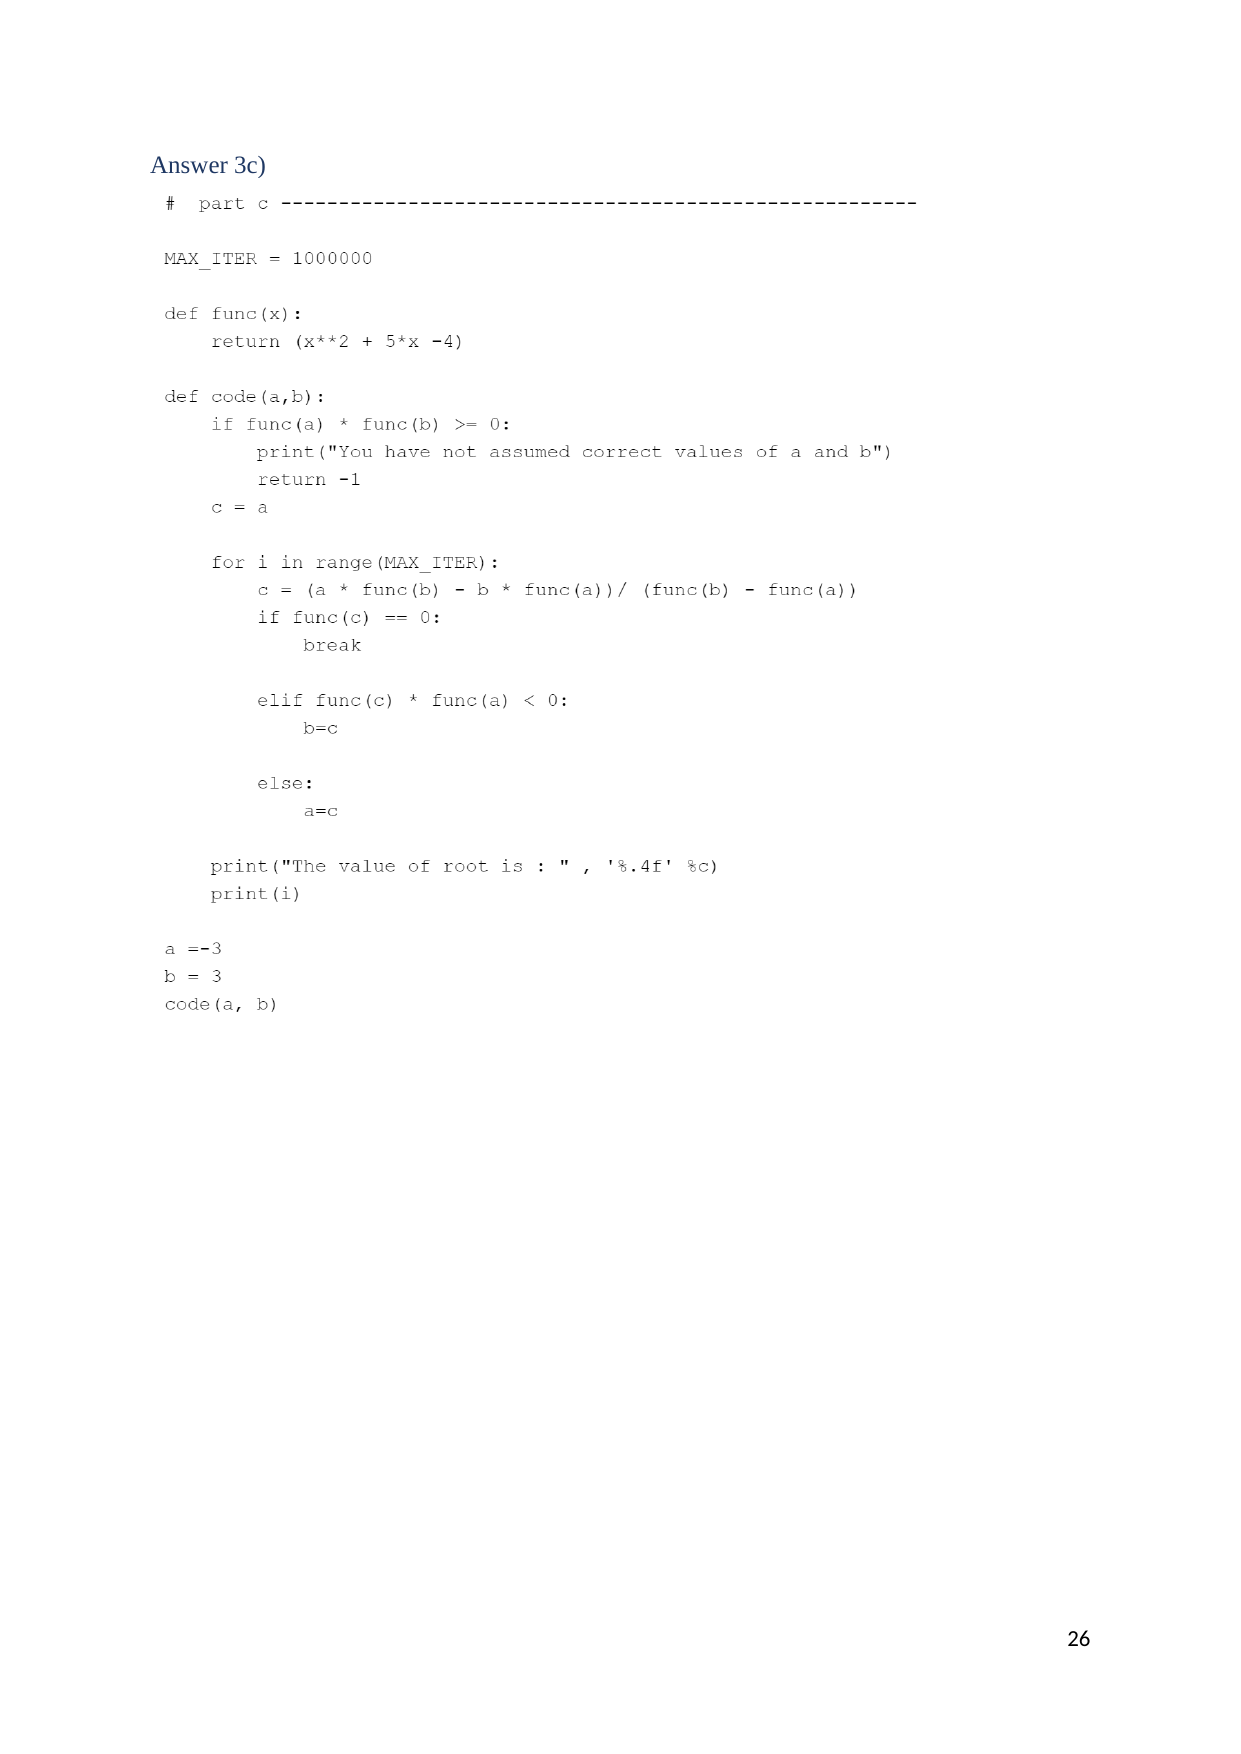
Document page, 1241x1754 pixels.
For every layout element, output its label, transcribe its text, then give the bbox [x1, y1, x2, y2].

subtitle Answer 3c) [150, 150, 1090, 178]
picture [150, 178, 1091, 1023]
